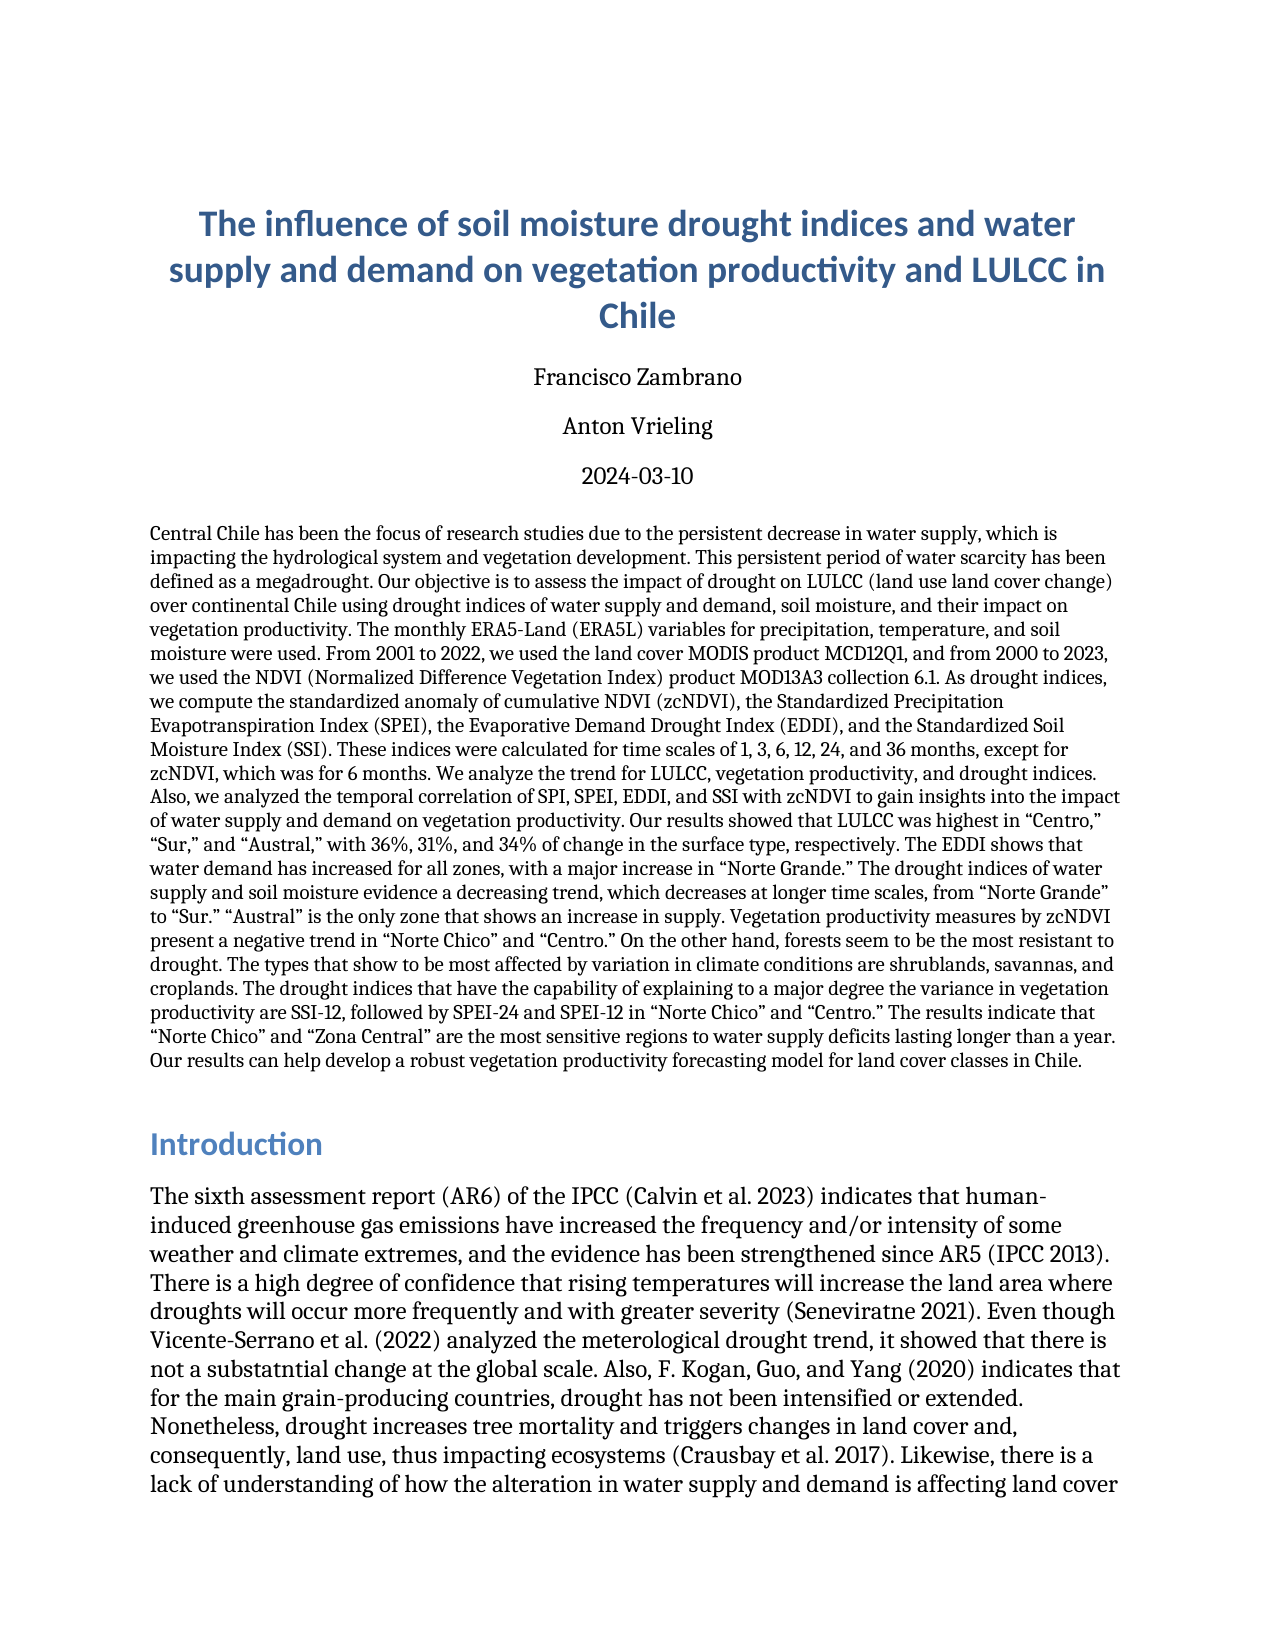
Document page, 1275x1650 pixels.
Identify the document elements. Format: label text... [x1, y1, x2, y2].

text Francisco Zambrano [150, 362, 1125, 391]
text 2024-03-10 [150, 462, 1125, 490]
text Anton Vrieling [150, 412, 1125, 441]
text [150, 1182, 1125, 1498]
subtitle Introduction [150, 1123, 1125, 1163]
title The influence of soil moisture drought indices and water supply and demand on vegetation productivity and LULCC in Chile [150, 200, 1125, 337]
text Central Chile has been the focus of research studies due to the persistent decrease in water supply, which is impacting the hydrological system and vegetation development. This persistent period of water scarcity has been defined as a megadrought. Our objective is to assess the impact of drought on LULCC (land use land cover change) over continental Chile using drought indices of water supply and demand, soil moisture, and their impact on vegetation productivity. The monthly ERA5-Land (ERA5L) variables for precipitation, temperature, and soil moisture were used. From 2001 to 2022, we used the land cover MODIS product MCD12Q1, and from 2000 to 2023, we used the NDVI (Normalized Difference Vegetation Index) product MOD13A3 collection 6.1. As drought indices, we compute the standardized anomaly of cumulative NDVI (zcNDVI), the Standardized Precipitation Evapotranspiration Index (SPEI), the Evaporative Demand Drought Index (EDDI), and the Standardized Soil Moisture Index (SSI). These indices were calculated for time scales of 1, 3, 6, 12, 24, and 36 months, except for zcNDVI, which was for 6 months. We analyze the trend for LULCC, vegetation productivity, and drought indices. Also, we analyzed the temporal correlation of SPI, SPEI, EDDI, and SSI with zcNDVI to gain insights into the impact of water supply and demand on vegetation productivity. Our results showed that LULCC was highest in “Centro,” “Sur,” and “Austral,” with 36%, 31%, and 34% of change in the surface type, respectively. The EDDI shows that water demand has increased for all zones, with a major increase in “Norte Grande.” The drought indices of water supply and soil moisture evidence a decreasing trend, which decreases at longer time scales, from “Norte Grande” to “Sur.” “Austral” is the only zone that shows an increase in supply. Vegetation productivity measures by zcNDVI present a negative trend in “Norte Chico” and “Centro.” On the other hand, forests seem to be the most resistant to drought. The types that show to be most affected by variation in climate conditions are shrublands, savannas, and croplands. The drought indices that have the capability of explaining to a major degree the variance in vegetation productivity are SSI-12, followed by SPEI-24 and SPEI-12 in “Norte Chico” and “Centro.” The results indicate that “Norte Chico” and “Zona Central” are the most sensitive regions to water supply deficits lasting longer than a year. Our results can help develop a robust vegetation productivity forecasting model for land cover classes in Chile. [150, 522, 1125, 1073]
